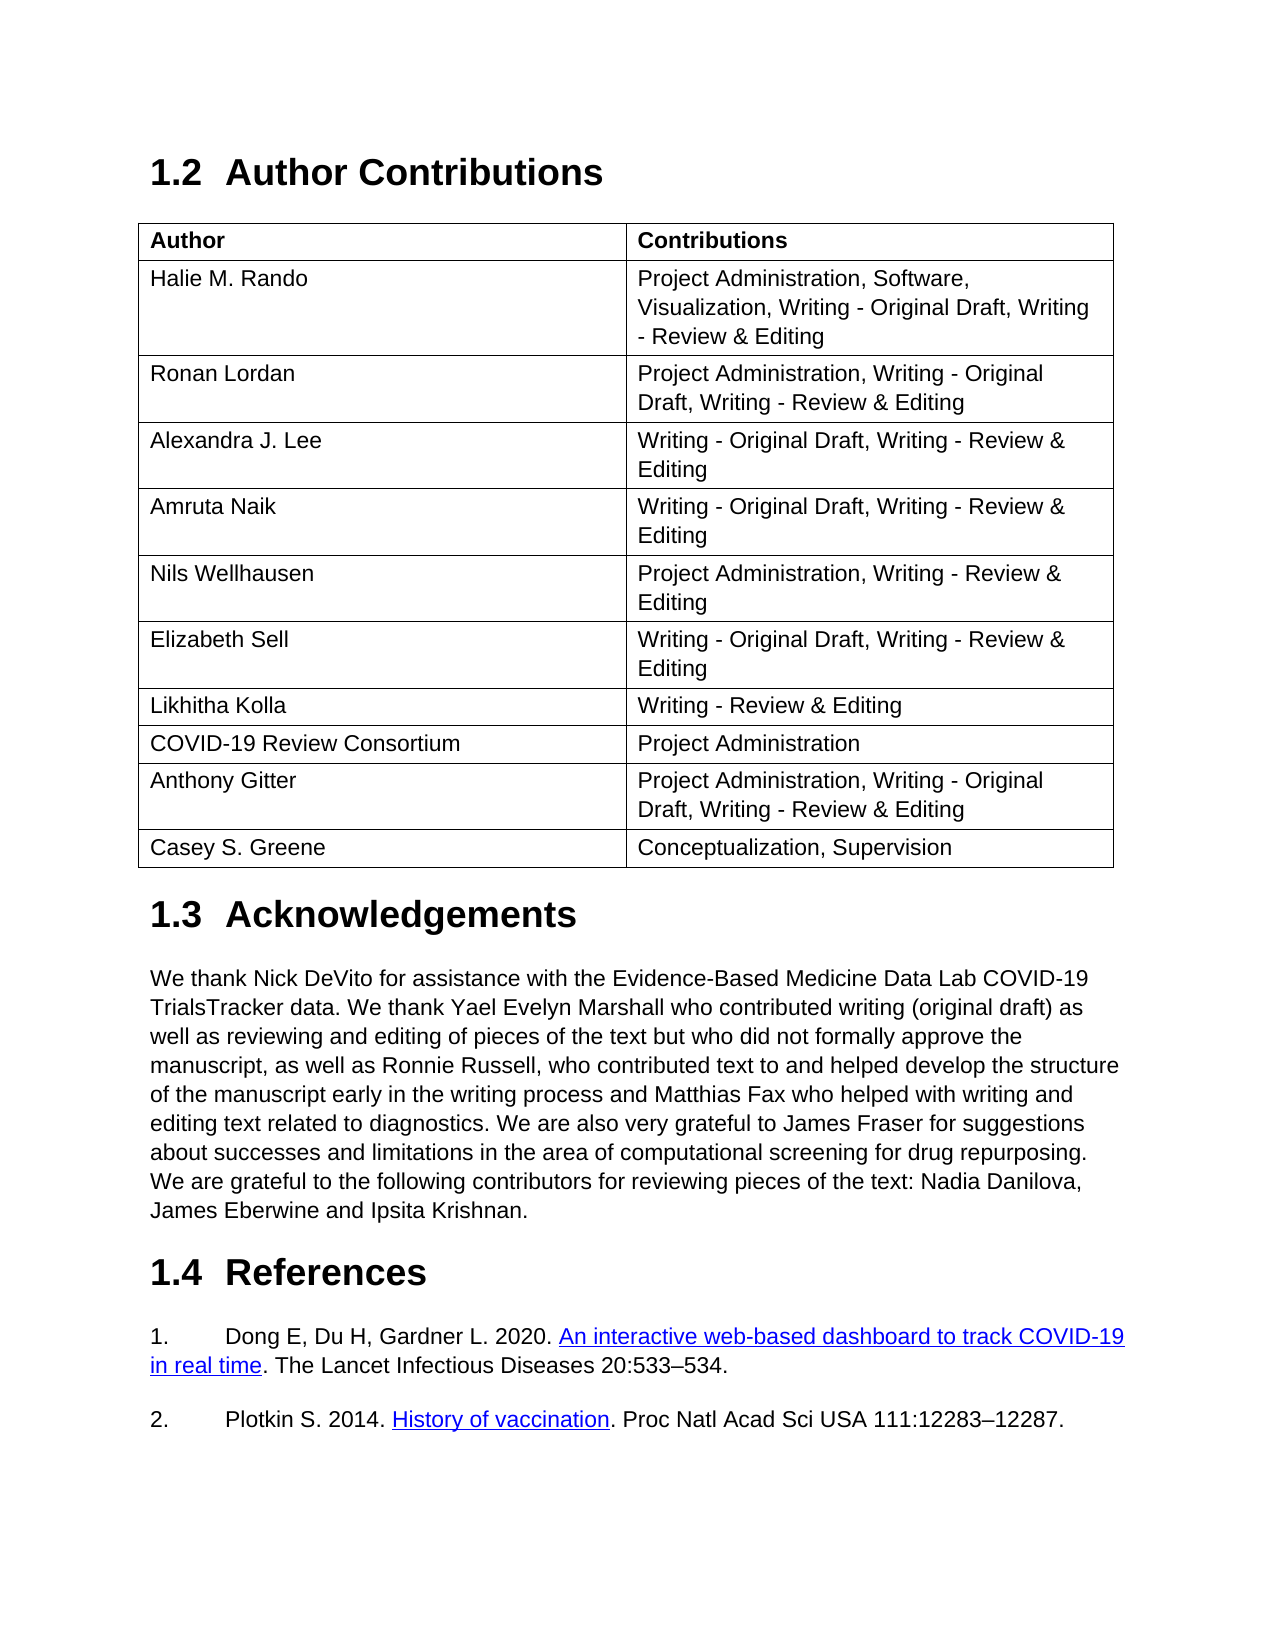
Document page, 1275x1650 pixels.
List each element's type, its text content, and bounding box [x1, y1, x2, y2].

table_cell Project Administration [627, 726, 1113, 763]
table_header Contributions [627, 224, 1113, 260]
table_cell Amruta Naik [139, 489, 626, 555]
text 2. Plotkin S. 2014. History of vaccination. Proc Natl Acad Sci USA 111:12283–12287. [150, 1406, 1125, 1432]
table_cell Elizabeth Sell [139, 622, 626, 688]
table_cell Project Administration, Writing - Review & Editing [627, 556, 1113, 621]
table_cell COVID-19 Review Consortium [139, 726, 626, 763]
table_cell Anthony Gitter [139, 764, 626, 829]
table_cell Halie M. Rando [139, 261, 626, 355]
subtitle 1.3 Acknowledgements [150, 893, 1125, 936]
table_cell Writing - Original Draft, Writing - Review & Editing [627, 489, 1113, 555]
table_cell Project Administration, Software, Visualization, Writing - Original Draft, Writing - Review & Editing [627, 261, 1113, 355]
table_cell Project Administration, Writing - Original Draft, Writing - Review & Editing [627, 764, 1113, 829]
table_cell Writing - Review & Editing [627, 689, 1113, 725]
text 1. Dong E, Du H, Gardner L. 2020. An interactive web-based dashboard to track COVID-19 in real time. The Lancet Infectious Diseases 20:533–534. [150, 1323, 1125, 1378]
table_cell Conceptualization, Supervision [627, 830, 1113, 867]
text We thank Nick DeVito for assistance with the Evidence-Based Medicine Data Lab COVID-19 TrialsTracker data. We thank Yael Evelyn Marshall who contributed writing (original draft) as well as reviewing and editing of pieces of the text but who did not formally approve the manuscript, as well as Ronnie Russell, who contributed text to and helped develop the structure of the manuscript early in the writing process and Matthias Fax who helped with writing and editing text related to diagnostics. We are also very grateful to James Fraser for suggestions about successes and limitations in the area of computational screening for drug repurposing. We are grateful to the following contributors for reviewing pieces of the text: Nadia Danilova, James Eberwine and Ipsita Krishnan. [150, 965, 1125, 1223]
table_cell Alexandra J. Lee [139, 423, 626, 488]
table_cell Writing - Original Draft, Writing - Review & Editing [627, 622, 1113, 688]
table_cell Nils Wellhausen [139, 556, 626, 621]
table_cell Likhitha Kolla [139, 689, 626, 725]
subtitle 1.4 References [150, 1251, 1125, 1294]
table_cell Project Administration, Writing - Original Draft, Writing - Review & Editing [627, 356, 1113, 422]
table_cell Ronan Lordan [139, 356, 626, 422]
subtitle 1.2 Author Contributions [150, 150, 1125, 193]
table_cell Writing - Original Draft, Writing - Review & Editing [627, 423, 1113, 488]
table_cell Casey S. Greene [139, 830, 626, 867]
table_header Author [139, 224, 626, 260]
